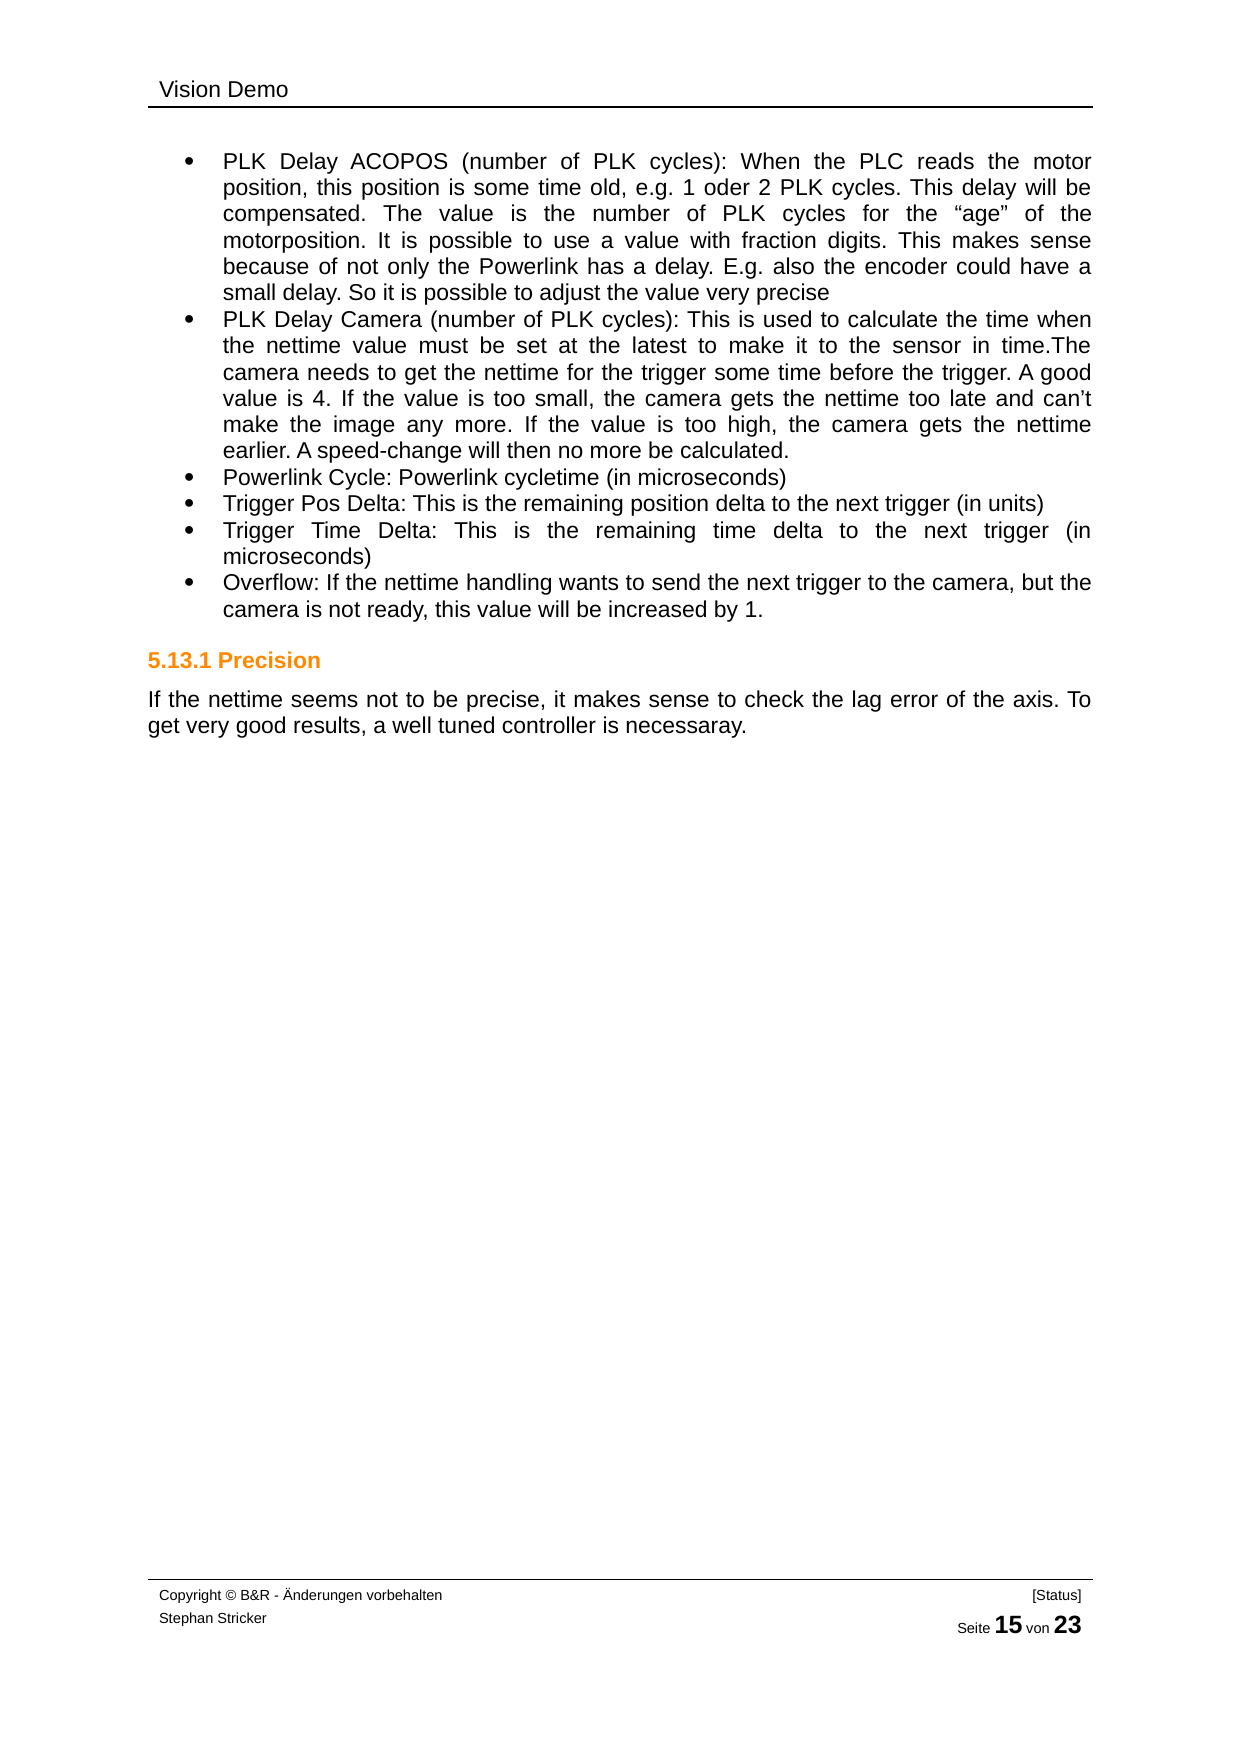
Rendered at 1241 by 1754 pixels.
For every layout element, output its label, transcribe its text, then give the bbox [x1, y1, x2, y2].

list Trigger Time Delta: This is the remaining time delta to the next trigger (in microseconds) [185, 517, 1093, 569]
text If the nettime seems not to be precise, it makes sense to check the lag error of the axis. To get very good results, a well tuned controller is necessaray. [148, 686, 1093, 738]
subtitle Precision [148, 647, 1093, 673]
list Powerlink Cycle: Powerlink cycletime (in microseconds) [185, 464, 1093, 490]
list PLK Delay ACOPOS (number of PLK cycles): When the PLC reads the motor position, this position is some time old, e.g. 1 oder 2 PLK cycles. This delay will be compensated. The value is the number of PLK cycles for the “age” of the motorposition. It is possible to use a value with fraction digits. This makes sense because of not only the Powerlink has a delay. E.g. also the encoder could have a small delay. So it is possible to adjust the value very precise [185, 148, 1093, 306]
list Overflow: If the nettime handling wants to send the next trigger to the camera, but the camera is not ready, this value will be increased by 1. [185, 569, 1093, 622]
list Trigger Pos Delta: This is the remaining position delta to the next trigger (in units) [185, 490, 1093, 517]
list PLK Delay Camera (number of PLK cycles): This is used to calculate the time when the nettime value must be set at the latest to make it to the sensor in time.The camera needs to get the nettime for the trigger some time before the trigger. A good value is 4. If the value is too small, the camera gets the nettime too late and can’t make the image any more. If the value is too high, the camera gets the nettime earlier. A speed-change will then no more be calculated. [185, 306, 1093, 464]
